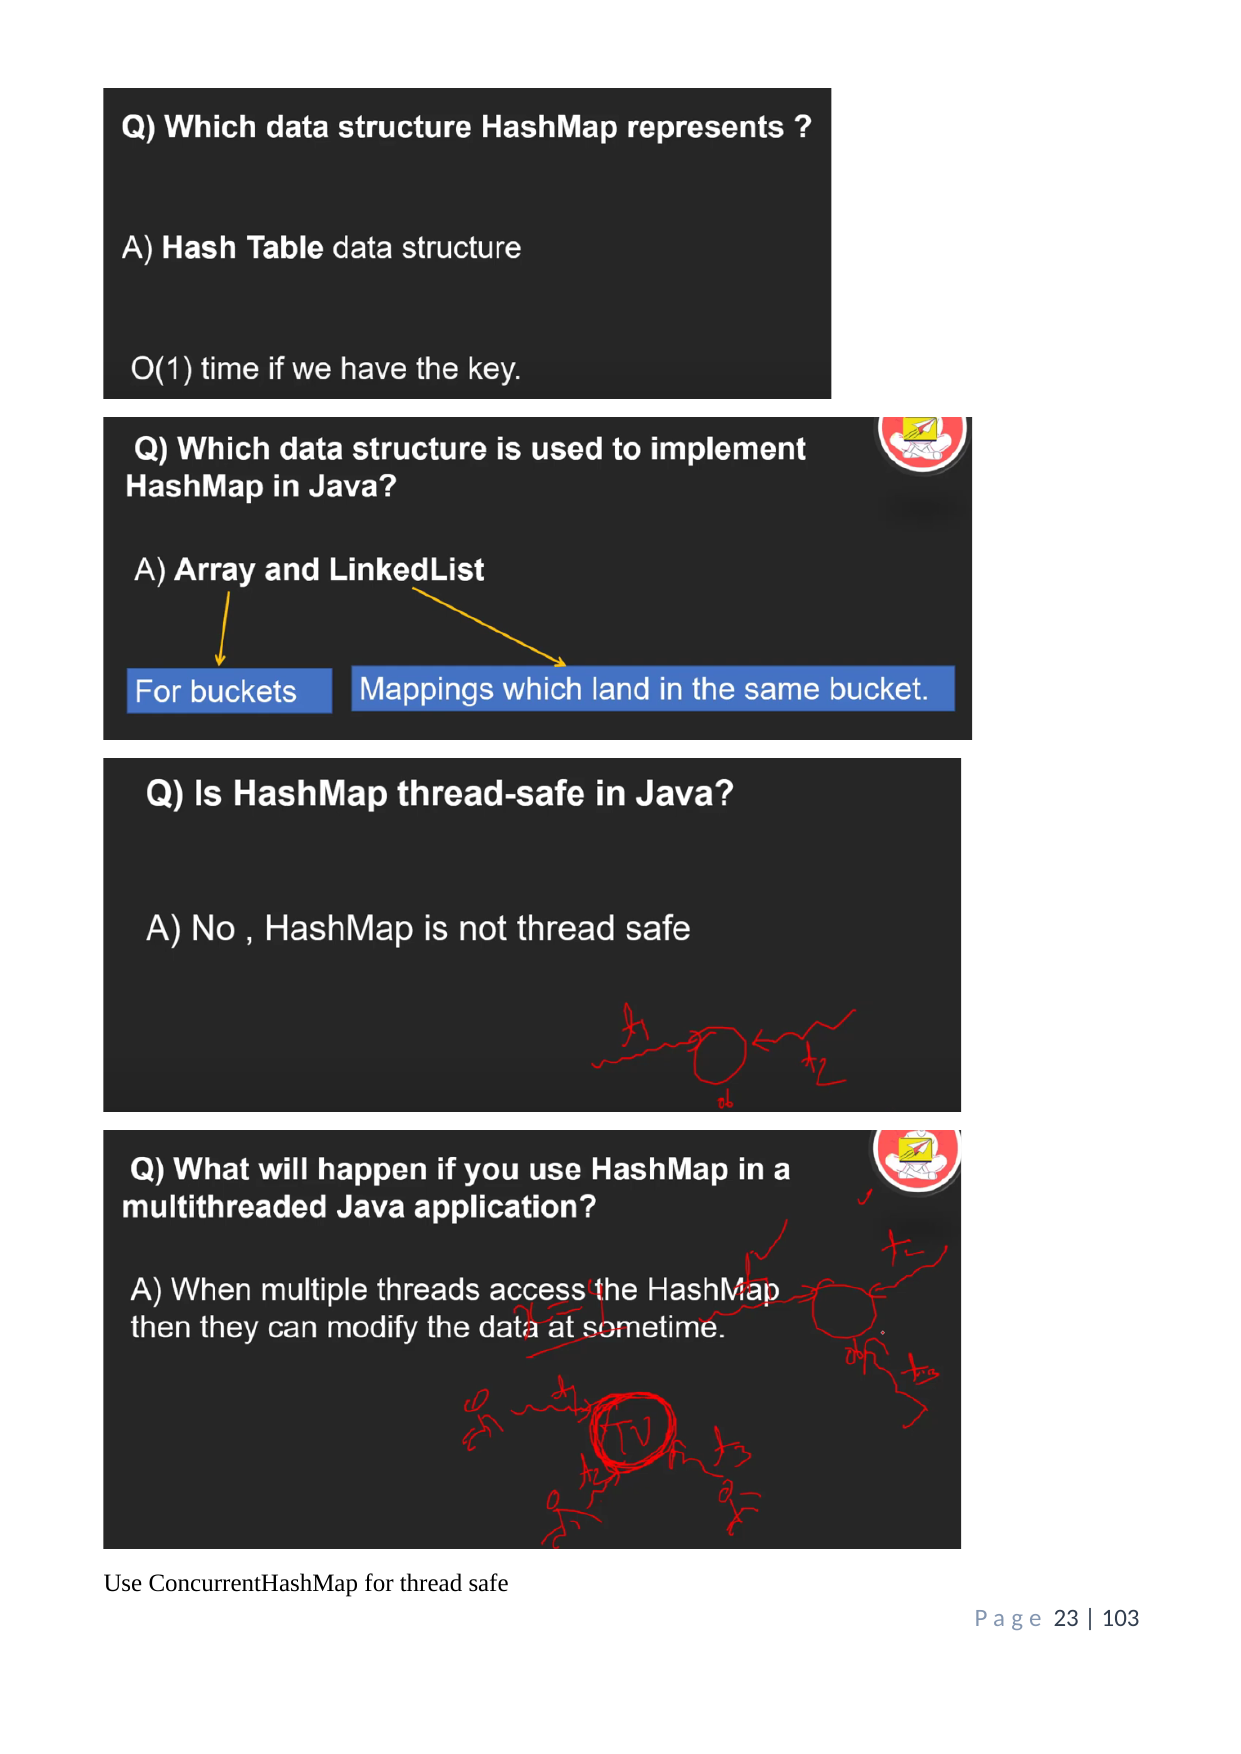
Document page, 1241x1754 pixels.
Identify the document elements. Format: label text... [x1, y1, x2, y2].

picture [103, 1130, 962, 1549]
picture [103, 88, 832, 399]
picture [103, 758, 962, 1112]
text Use ConcurrentHashMap for thread safe [103, 1568, 1166, 1597]
picture [103, 417, 973, 740]
